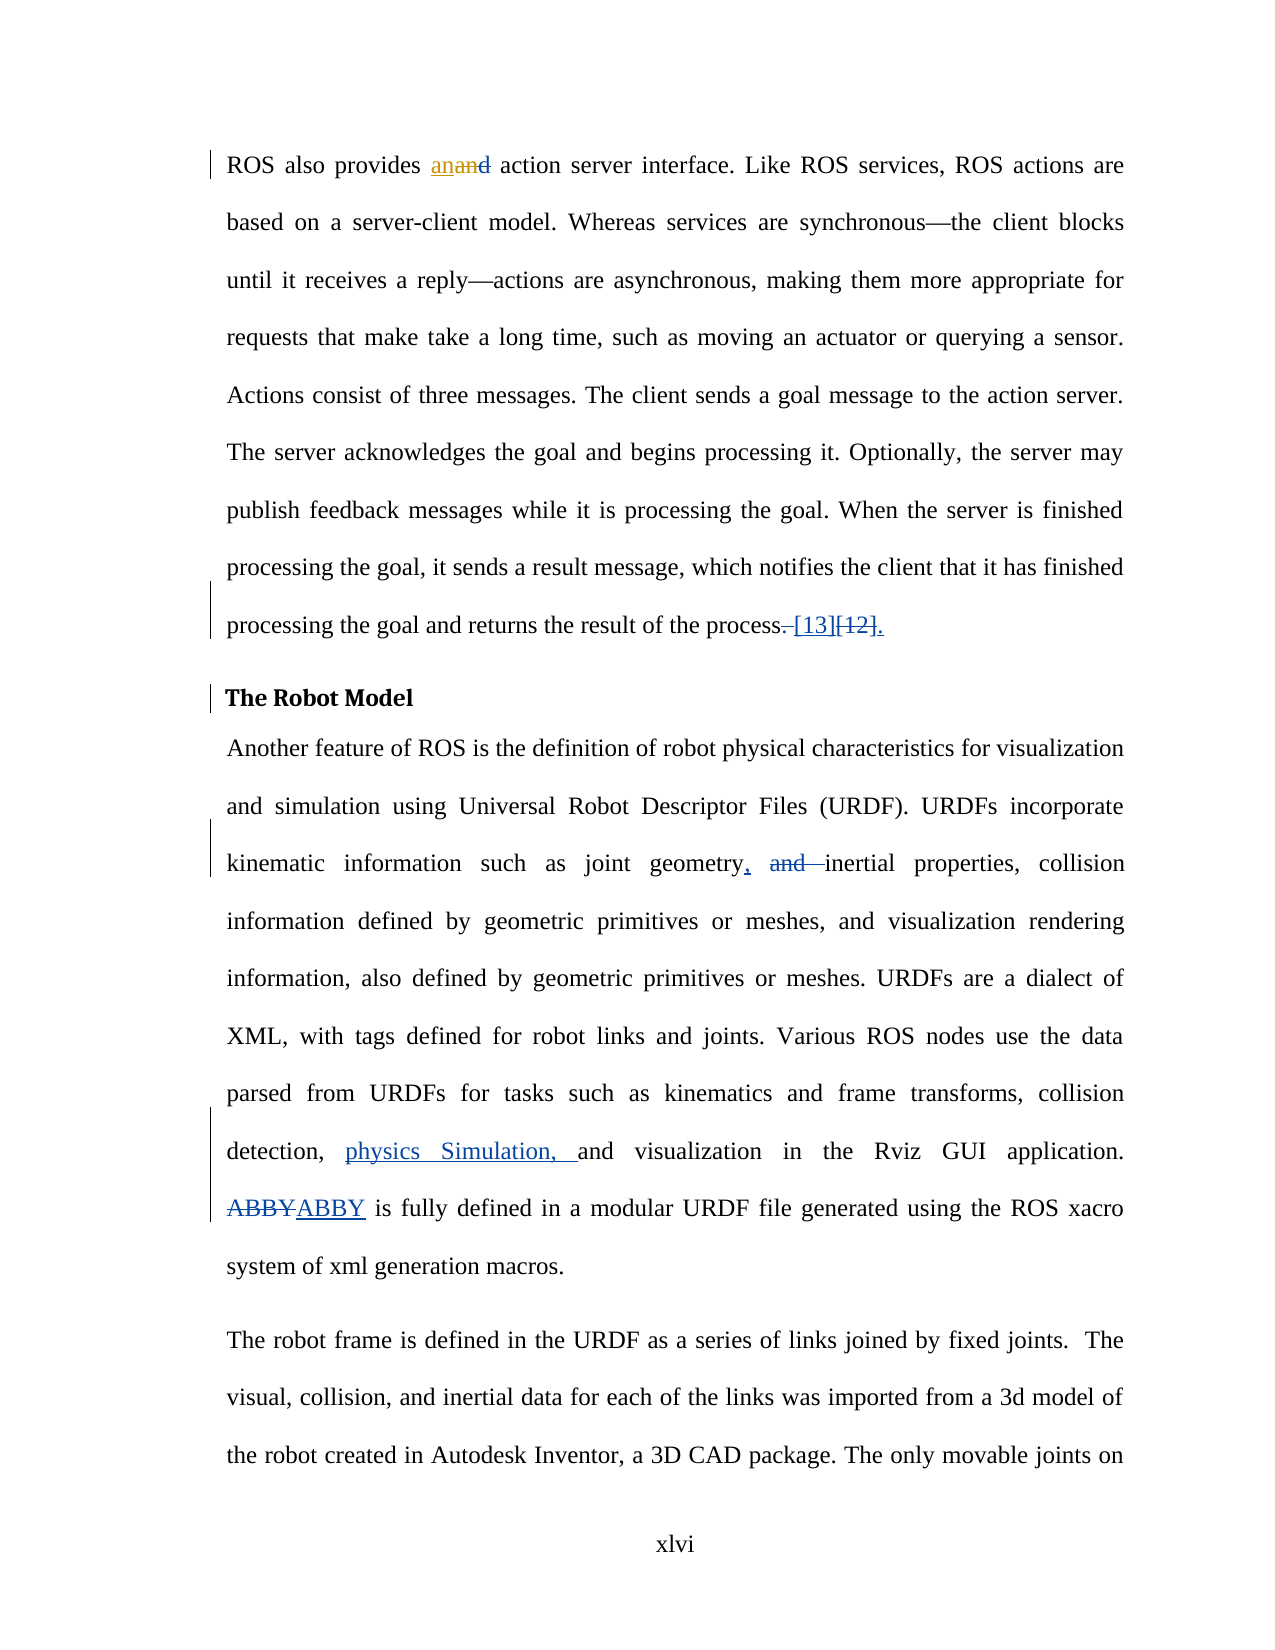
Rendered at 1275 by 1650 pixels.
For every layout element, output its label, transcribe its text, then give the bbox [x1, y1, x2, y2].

subtitle The Robot Model [225, 684, 1125, 713]
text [226, 1325, 1125, 1469]
text Another feature of ROS is the definition of robot physical characteristics for visualization and simulation using Universal Robot Descriptor Files (URDF). URDFs incorporate kinematic information such as joint geometry inertial properties, collision information defined by geometric primitives or meshes, and visualization rendering information, also defined by geometric primitives or meshes. URDFs are a dialect of XML, with tags defined for robot links and joints. Various ROS nodes use the data parsed from URDFs for tasks such as kinematics and frame transforms, collision detection, and visualization in the Rviz GUI application. is fully defined in a modular URDF file generated using the ROS xacro system of xml generation macros. [226, 733, 1125, 1279]
text ROS also provides action server interface. Like ROS services, ROS actions are based on a server-client model. Whereas services are synchronous—the client blocks until it receives a reply—actions are asynchronous, making them more appropriate for requests that make take a long time, such as moving an actuator or querying a sensor. Actions consist of three messages. The client sends a goal message to the action server. The server acknowledges the goal and begins processing it. Optionally, the server may publish feedback messages while it is processing the goal. When the server is finished processing the goal, it sends a result message, which notifies the client that it has finished processing the goal and returns the result of the process [226, 150, 1125, 639]
